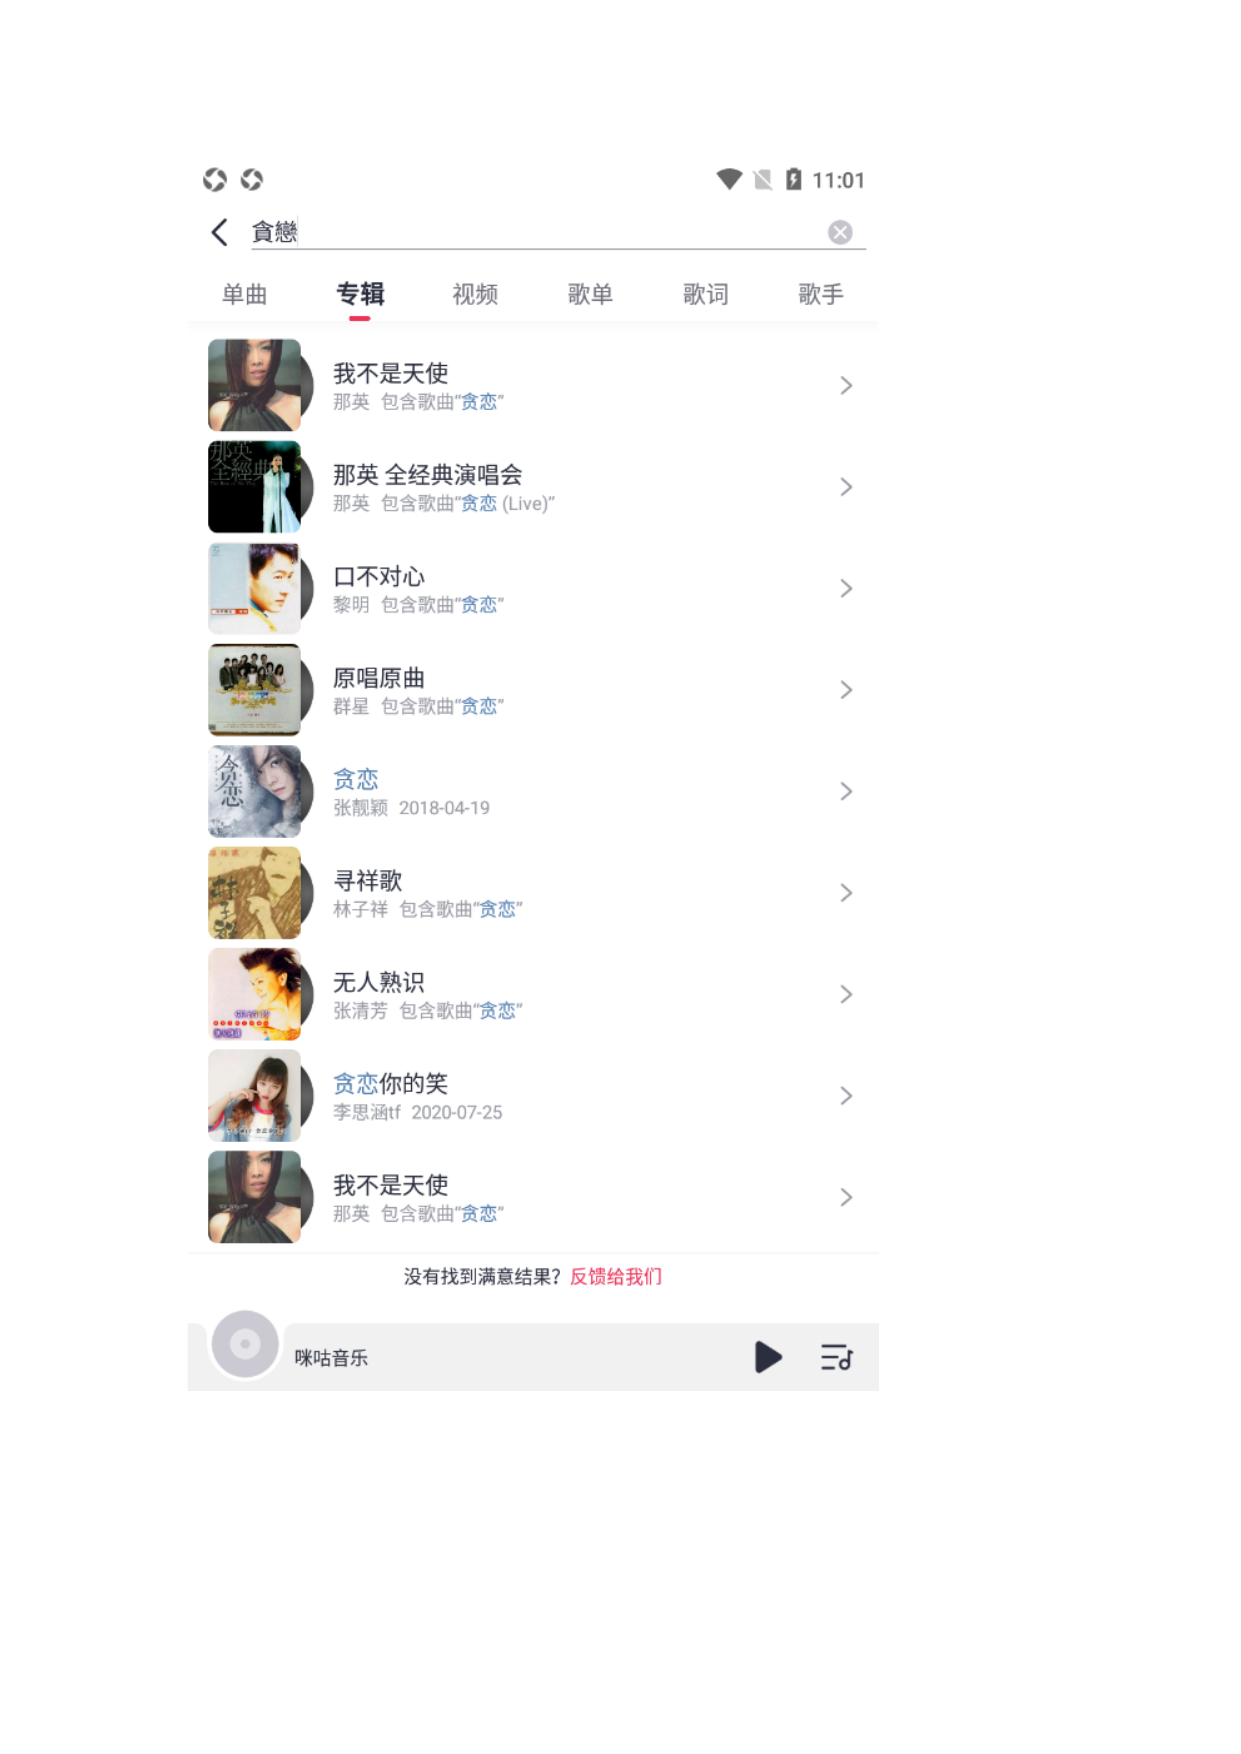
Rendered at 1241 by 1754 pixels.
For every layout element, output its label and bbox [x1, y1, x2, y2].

picture [187, 162, 879, 1391]
